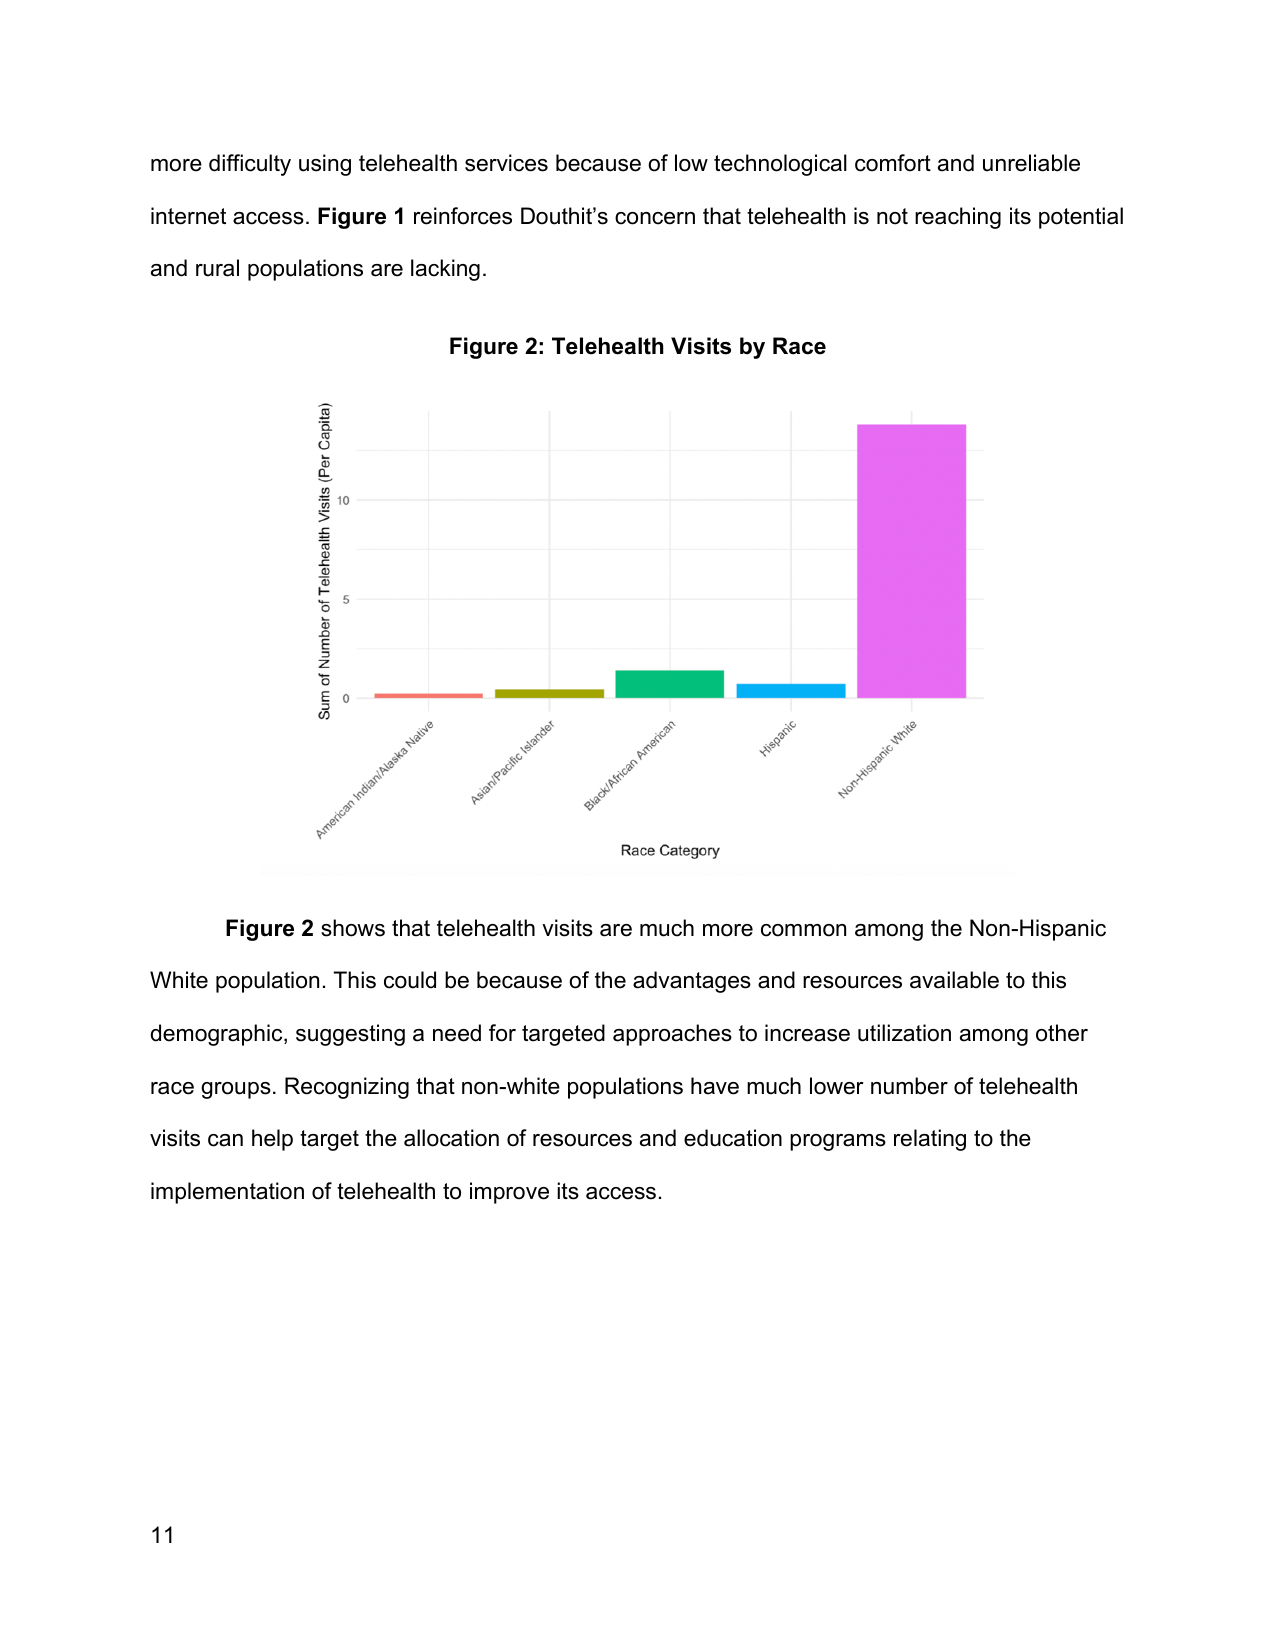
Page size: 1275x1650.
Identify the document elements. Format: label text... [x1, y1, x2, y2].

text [150, 150, 1125, 282]
text Figure 2: Telehealth Visits by Race [150, 333, 1125, 359]
picture [260, 380, 1015, 876]
text Figure 2 shows that telehealth visits are much more common among the Non-Hispanic White population. This could be because of the advantages and resources available to this demographic, suggesting a need for targeted approaches to increase utilization among other race groups. Recognizing that non-white populations have much lower number of telehealth visits can help target the allocation of resources and education programs relating to the implementation of telehealth to improve its access. [150, 914, 1125, 1204]
